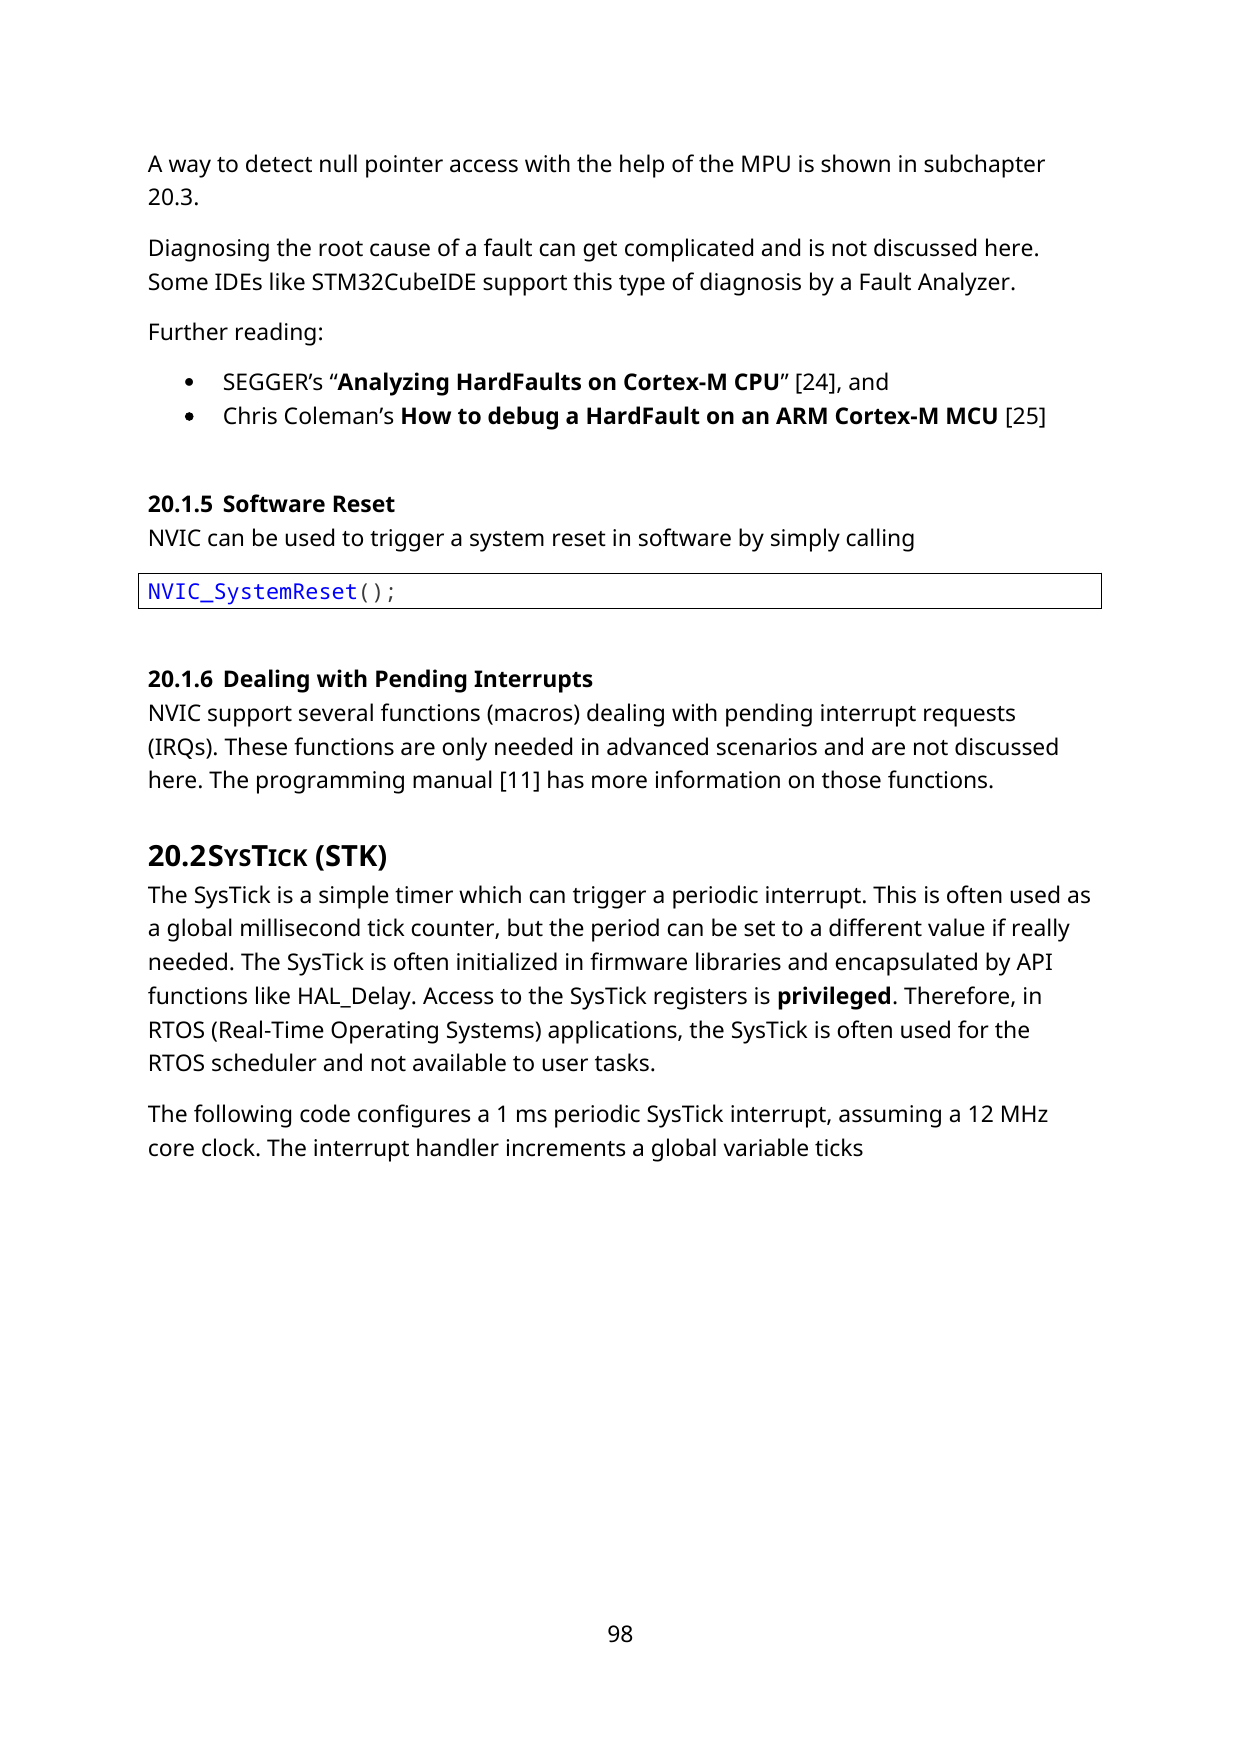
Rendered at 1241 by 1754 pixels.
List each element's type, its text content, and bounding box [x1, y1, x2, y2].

text NVIC support several functions (macros) dealing with pending interrupt requests (IRQs). These functions are only needed in advanced scenarios and are not discussed here. The programming manual has more information on those functions. [148, 697, 1093, 796]
text The SysTick is a simple timer which can trigger a periodic interrupt. This is often used as a global millisecond tick counter, but the period can be set to a different value if really needed. The SysTick is often initialized in firmware libraries and encapsulated by API functions like HAL_Delay. Access to the SysTick registers is privileged. Therefore, in RTOS (Real-Time Operating Systems) applications, the SysTick is often used for the RTOS scheduler and not available to user tasks. [148, 878, 1093, 1078]
text The following code configures a 1 ms periodic SysTick interrupt, assuming a 12 MHz core clock. The interrupt handler increments a global variable ticks [148, 1098, 1093, 1163]
subtitle SysTick (STK) [148, 836, 1093, 875]
subtitle Software Reset [148, 488, 1093, 520]
text NVIC can be used to trigger a system reset in software by simply calling [148, 522, 1093, 553]
text A way to detect null pointer access with the help of the MPU is shown in subchapter 20.3. [148, 148, 1093, 213]
text NVIC_SystemReset(); [139, 574, 1101, 608]
list Chris Coleman’s How to debug a HardFault on an ARM Cortex-M MCU [185, 400, 1093, 431]
text Diagnosing the root cause of a fault can get complicated and is not discussed here. Some IDEs like STM32CubeIDE support this type of diagnosis by a Fault Analyzer. [148, 232, 1093, 297]
text Further reading: [148, 316, 1093, 347]
list SEGGER’s “Analyzing HardFaults on Cortex-M CPU”, and [185, 366, 1093, 398]
subtitle Dealing with Pending Interrupts [148, 663, 1093, 694]
